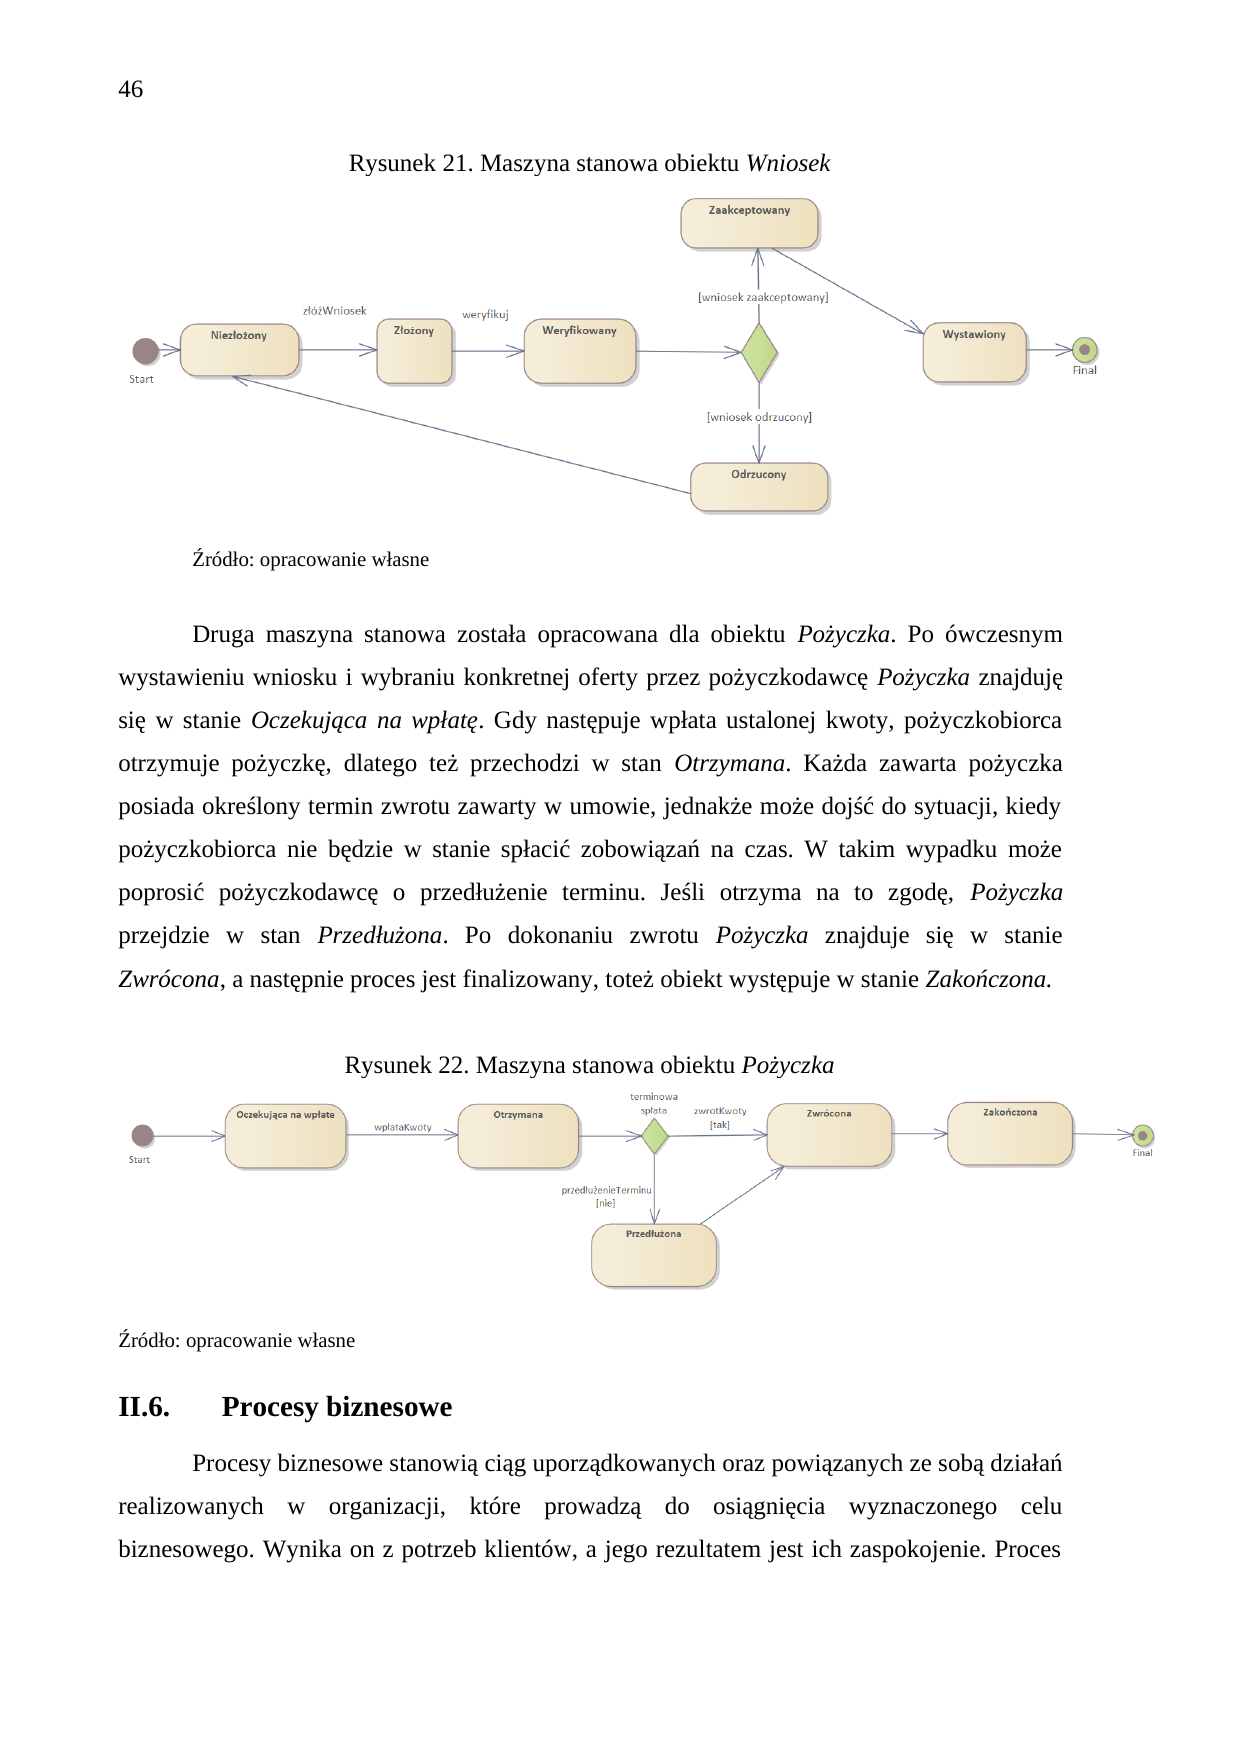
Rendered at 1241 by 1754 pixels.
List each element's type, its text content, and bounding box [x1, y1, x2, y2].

text Źródło: opracowanie własne [118, 1328, 1063, 1352]
picture [118, 1078, 1171, 1314]
subtitle Procesy biznesowe [118, 1389, 1063, 1423]
text Źródło: opracowanie własne [118, 547, 1063, 571]
text Druga maszyna stanowa została opracowana dla obiektu Pożyczka. Po ówczesnym wystawieniu wniosku i wybraniu konkretnej oferty przez pożyczkodawcę Pożyczka znajduję się w stanie Oczekująca na wpłatę. Gdy następuje wpłata ustalonej kwoty, pożyczkobiorca otrzymuje pożyczkę, dlatego też przechodzi w stan Otrzymana. Każda zawarta pożyczka posiada określony termin zwrotu zawarty w umowie, jednakże może dojść do sytuacji, kiedy pożyczkobiorca nie będzie w stanie spłacić zobowiązań na czas. W takim wypadku może poprosić pożyczkodawcę o przedłużenie terminu. Jeśli otrzyma na to zgodę, Pożyczka przejdzie w stan Przedłużona. Po dokonaniu zwrotu Pożyczka znajduje się w stanie Zwrócona, a następnie proces jest finalizowany, toteż obiekt występuje w stanie Zakończona. [118, 619, 1063, 992]
text Rysunek 21. Maszyna stanowa obiektu Wniosek [118, 148, 1063, 176]
picture [118, 176, 1112, 522]
text Rysunek 22. Maszyna stanowa obiektu Pożyczka [118, 1050, 1063, 1078]
